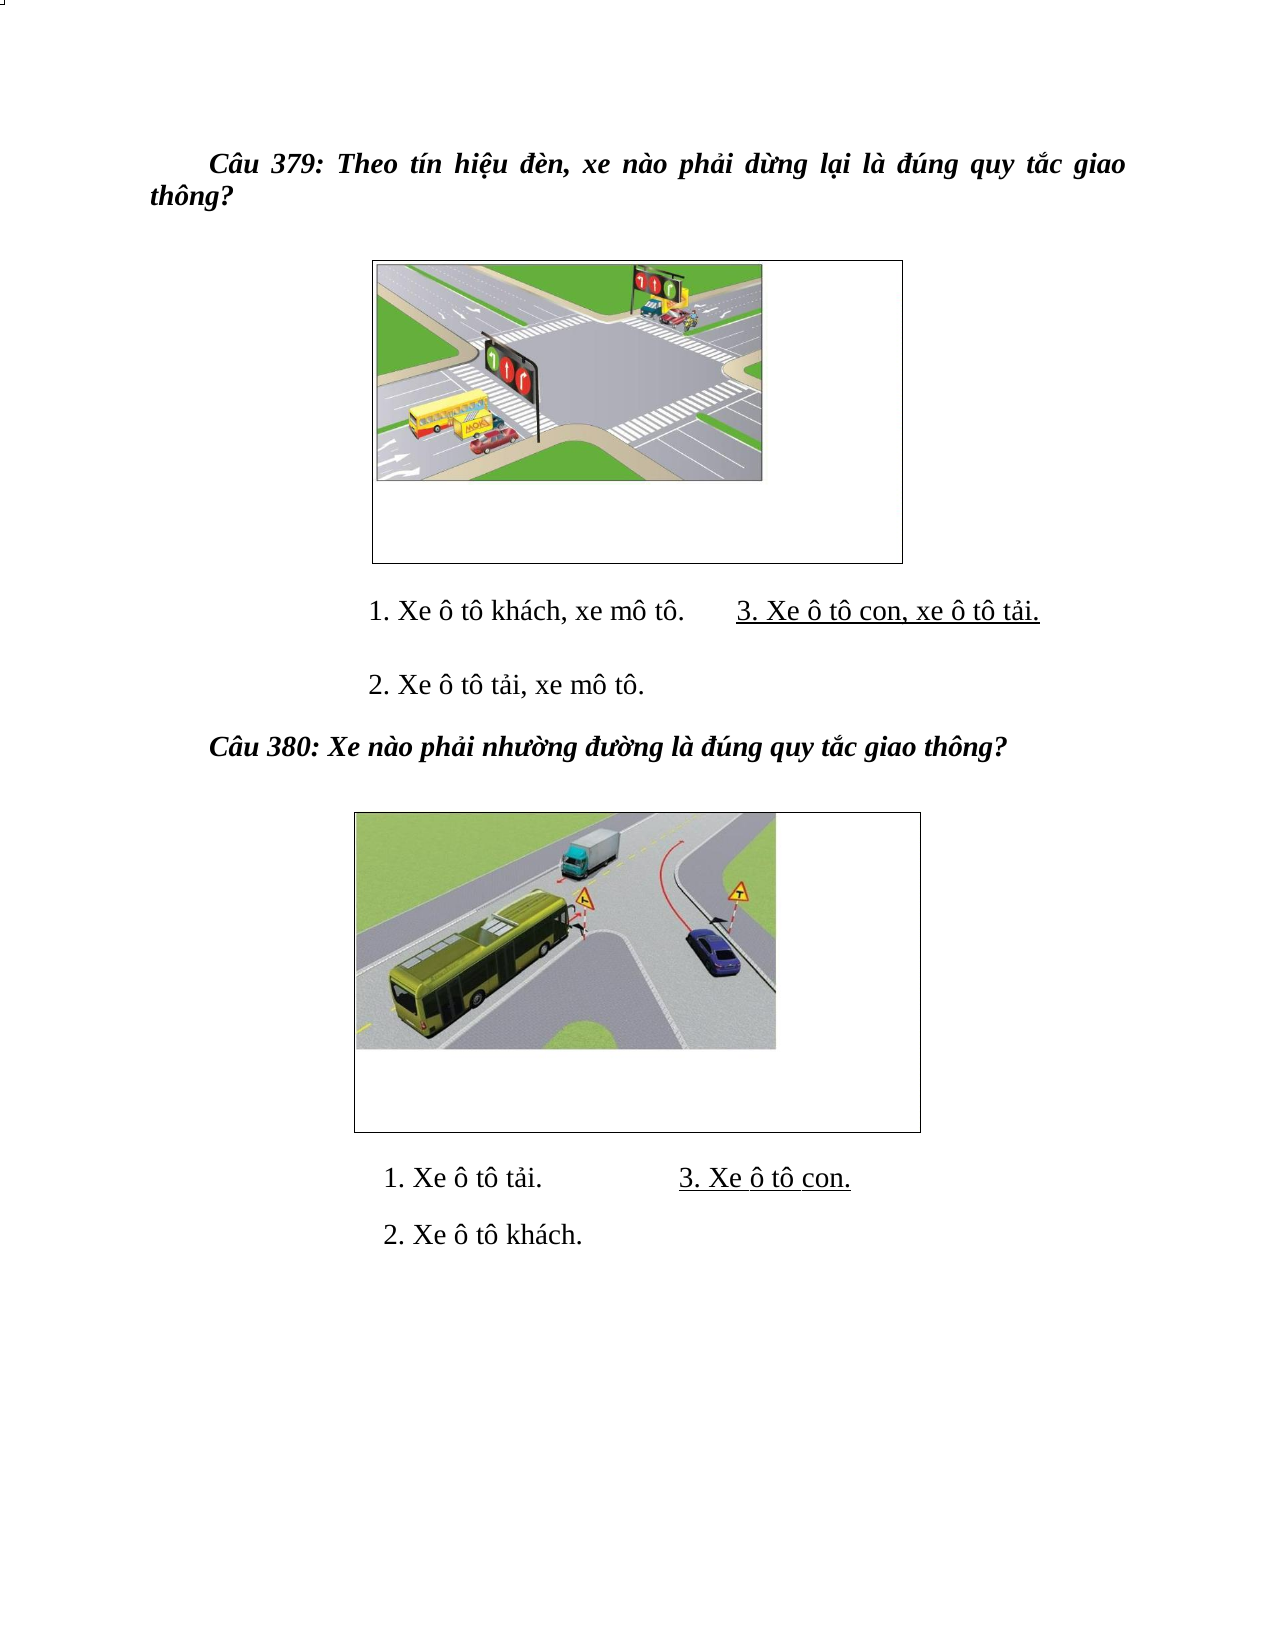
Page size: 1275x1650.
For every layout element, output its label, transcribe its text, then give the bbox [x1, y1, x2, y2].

text Câu 380: Xe nào phải nhường đường là đúng quy tắc giao thông? [209, 730, 1264, 763]
text 2. Xe ô tô khách. [383, 1217, 1264, 1251]
text 1. Xe ô tô tải. 3. Xe ô tô con. [383, 1161, 1264, 1194]
picture [373, 261, 902, 563]
text Câu 379: Theo tín hiệu đèn, xe nào phải dừng lại là đúng quy tắc giao thông? [150, 147, 1130, 212]
picture [355, 813, 920, 1132]
text 2. Xe ô tô tải, xe mô tô. [368, 668, 1264, 701]
text 1. Xe ô tô khách, xe mô tô. 3. Xe ô tô con, xe ô tô tải. [368, 593, 1264, 627]
